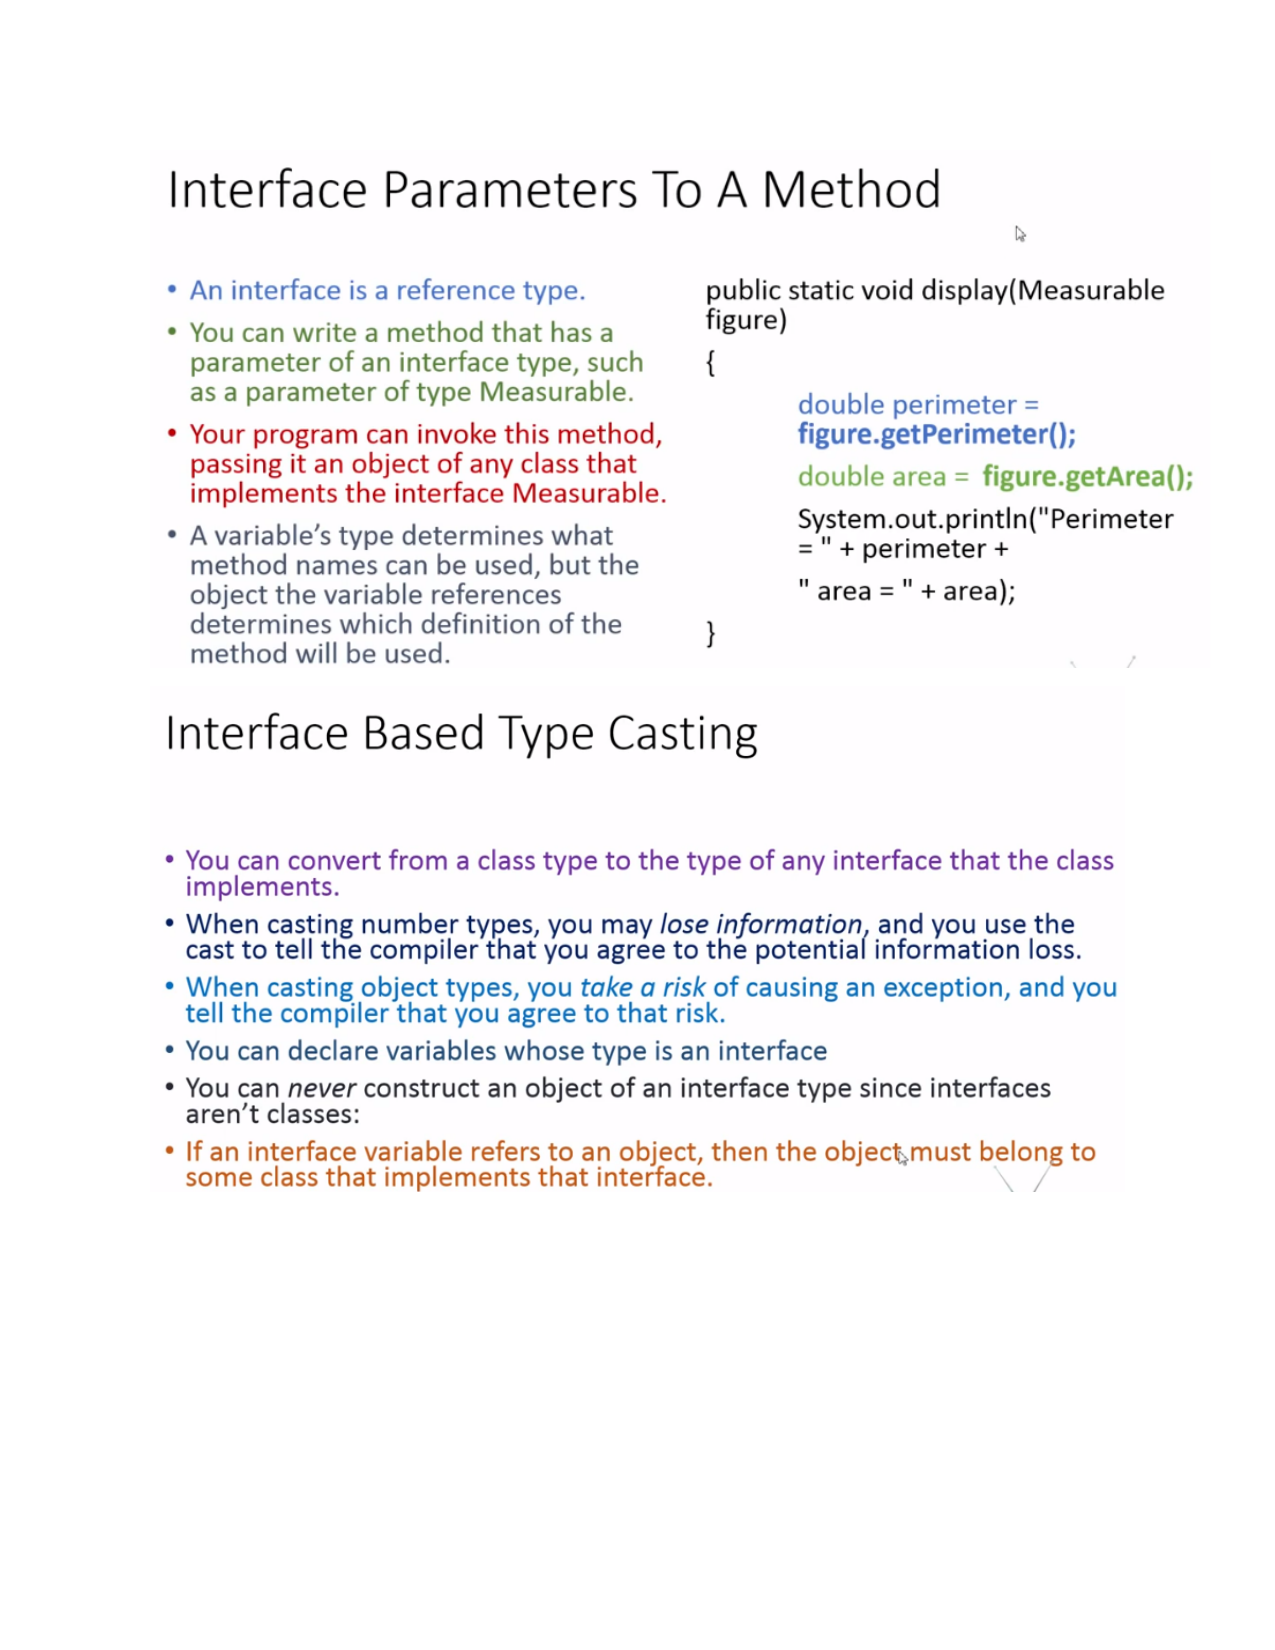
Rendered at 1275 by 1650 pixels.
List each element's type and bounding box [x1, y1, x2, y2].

picture [150, 686, 1125, 1192]
picture [150, 150, 1211, 668]
